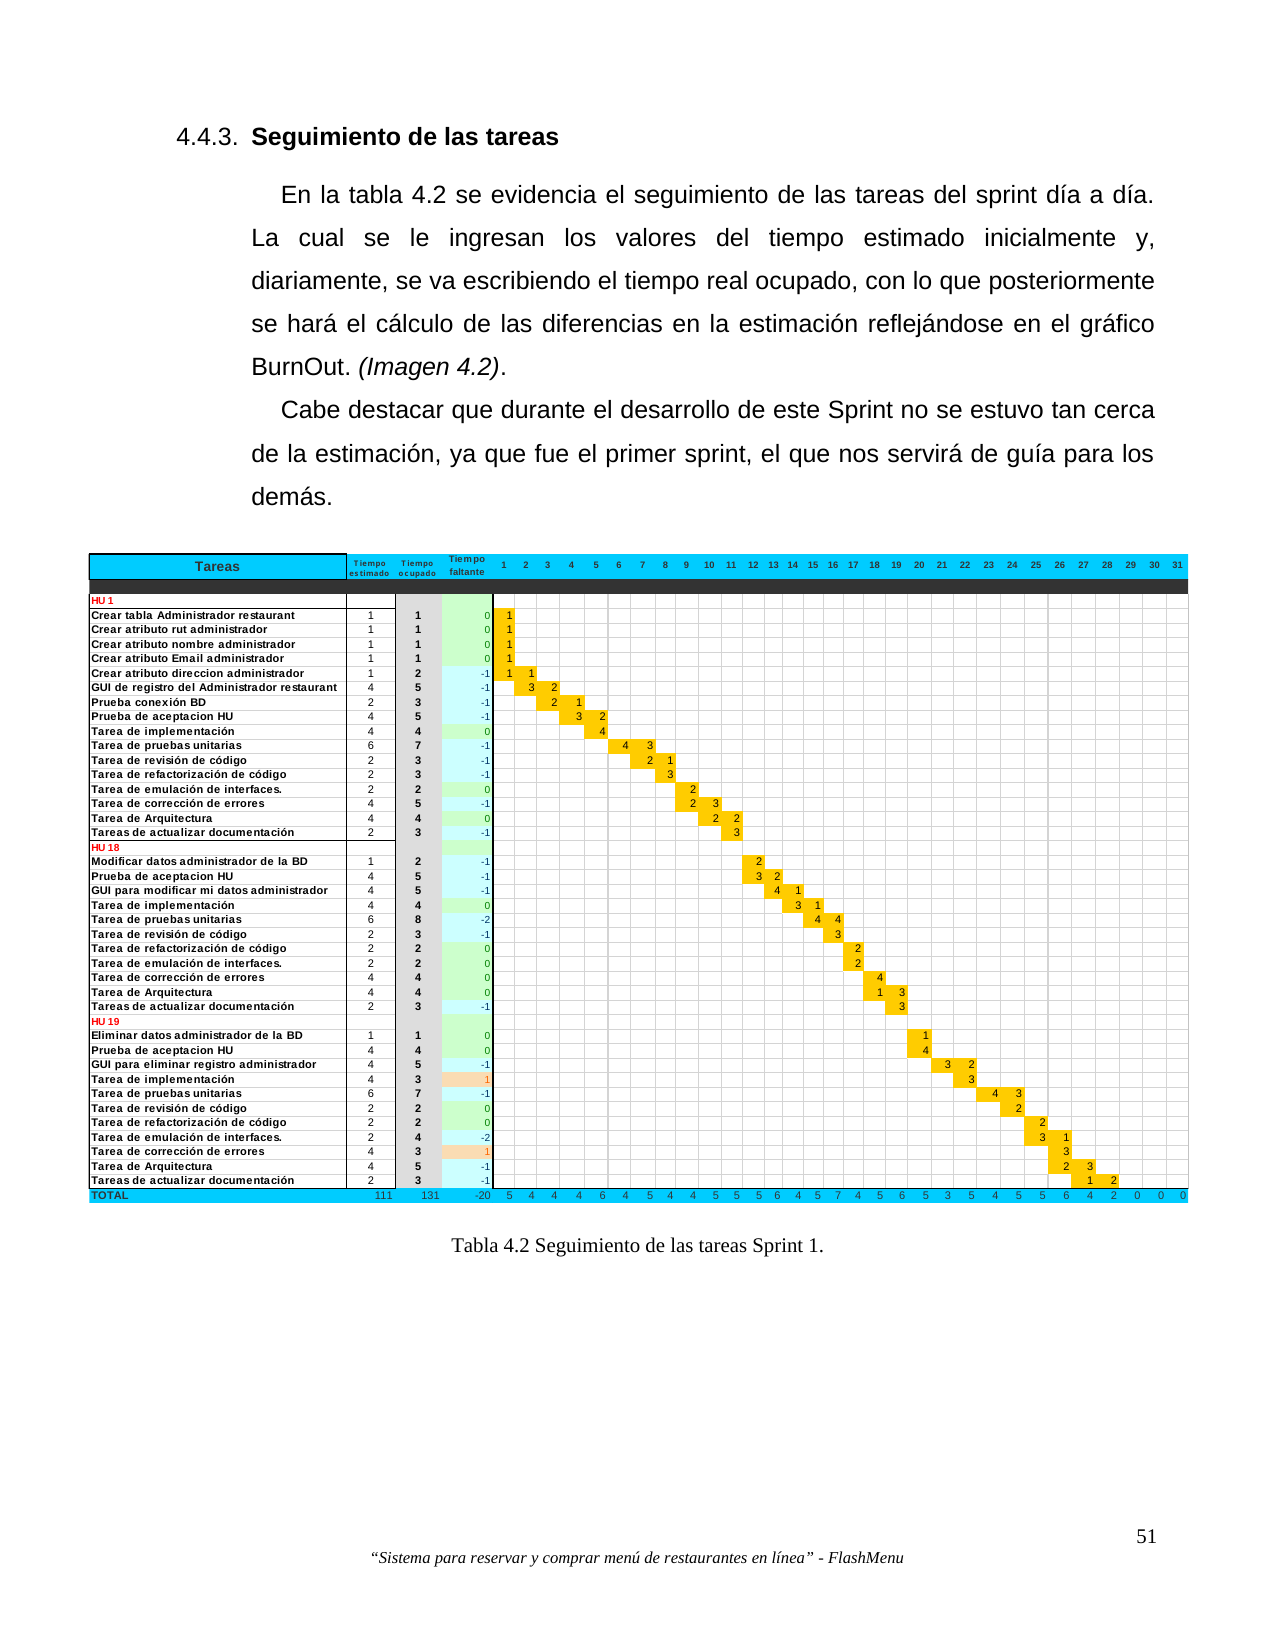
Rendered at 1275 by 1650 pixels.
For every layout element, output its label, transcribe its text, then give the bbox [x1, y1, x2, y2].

subtitle Seguimiento de las tareas [176, 122, 1157, 151]
text En la tabla 4.2 se evidencia el seguimiento de las tareas del sprint día a día. La cual se le ingresan los valores del tiempo estimado inicialmente y, diariamente, se va escribiendo el tiempo real ocupado, con lo que posteriormente se hará el cálculo de las diferencias en la estimación reflejándose en el gráfico BurnOut. (Imagen 4.2). [251, 180, 1157, 381]
text Cabe destacar que durante el desarrollo de este Sprint no se estuvo tan cerca de la estimación, ya que fue el primer sprint, el que nos servirá de guía para los demás. [251, 395, 1157, 510]
